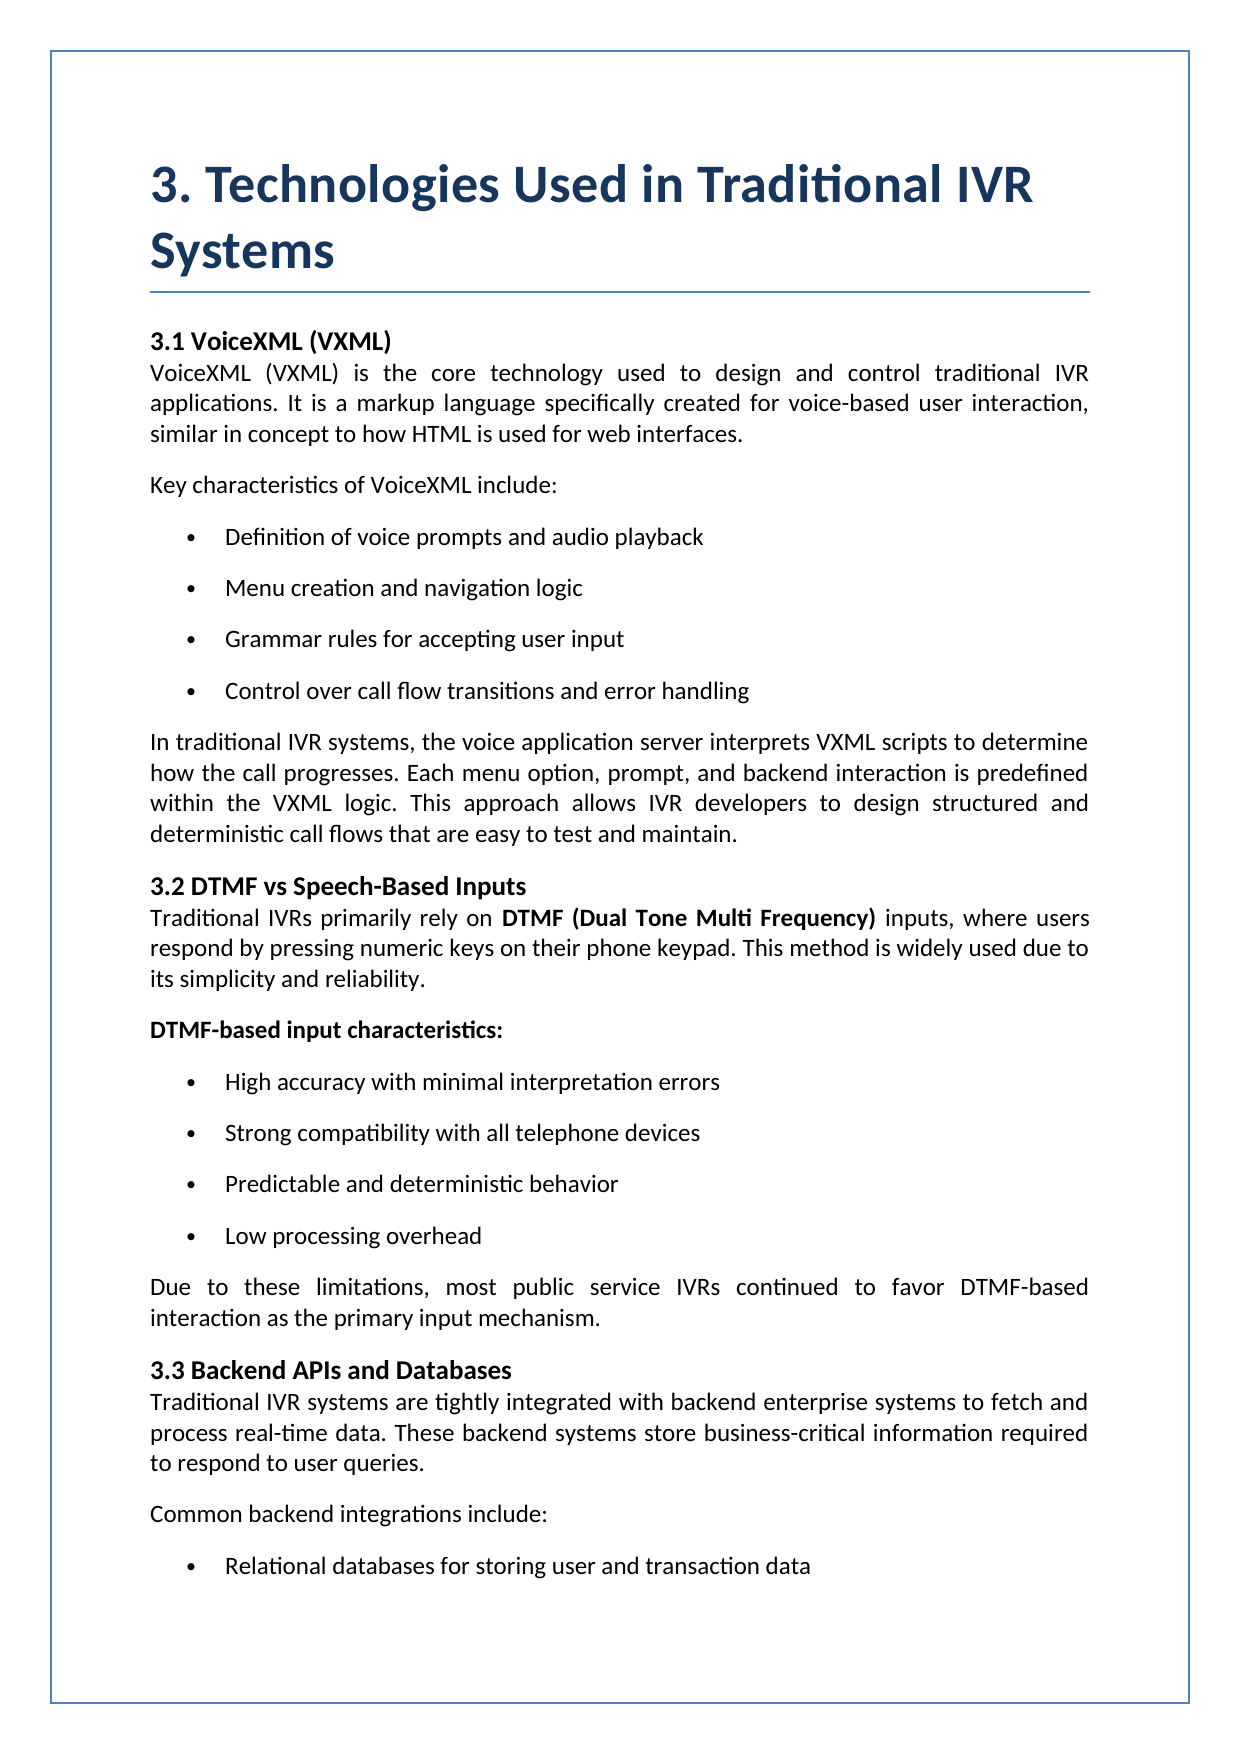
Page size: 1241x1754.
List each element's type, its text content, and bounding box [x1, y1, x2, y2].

text Traditional IVR systems are tightly integrated with backend enterprise systems to fetch and process real-time data. These backend systems store business-critical information required to respond to user queries. [150, 1386, 1090, 1478]
list Low processing overhead [187, 1220, 1090, 1250]
text Traditional IVRs primarily rely on DTMF (Dual Tone Multi Frequency) inputs, where users respond by pressing numeric keys on their phone keypad. This method is widely used due to its simplicity and reliability. [150, 902, 1090, 994]
list Menu creation and navigation logic [187, 572, 1090, 603]
list Relational databases for storing user and transaction data [187, 1550, 1090, 1580]
list Control over call flow transitions and error handling [187, 675, 1090, 705]
list Definition of voice prompts and audio playback [187, 521, 1090, 551]
list Grammar rules for accepting user input [187, 623, 1090, 654]
subtitle 3.1 VoiceXML (VXML) [150, 324, 1090, 357]
subtitle 3.3 Backend APIs and Databases [150, 1353, 1090, 1386]
list High accuracy with minimal interpretation errors [187, 1066, 1090, 1096]
text Due to these limitations, most public service IVRs continued to favor DTMF-based interaction as the primary input mechanism. [150, 1271, 1090, 1332]
subtitle 3.2 DTMF vs Speech-Based Inputs [150, 869, 1090, 902]
text In traditional IVR systems, the voice application server interprets VXML scripts to determine how the call progresses. Each menu option, prompt, and backend interaction is predefined within the VXML logic. This approach allows IVR developers to design structured and deterministic call flows that are easy to test and maintain. [150, 726, 1090, 848]
text Common backend integrations include: [150, 1498, 1090, 1529]
text Key characteristics of VoiceXML include: [150, 469, 1090, 500]
list Strong compatibility with all telephone devices [187, 1117, 1090, 1148]
text DTMF-based input characteristics: [150, 1014, 1090, 1045]
title 3. Technologies Used in Traditional IVR Systems [150, 150, 1090, 291]
text VoiceXML (VXML) is the core technology used to design and control traditional IVR applications. It is a markup language specifically created for voice-based user interaction, similar in concept to how HTML is used for web interfaces. [150, 357, 1090, 448]
list Predictable and deterministic behavior [187, 1168, 1090, 1199]
